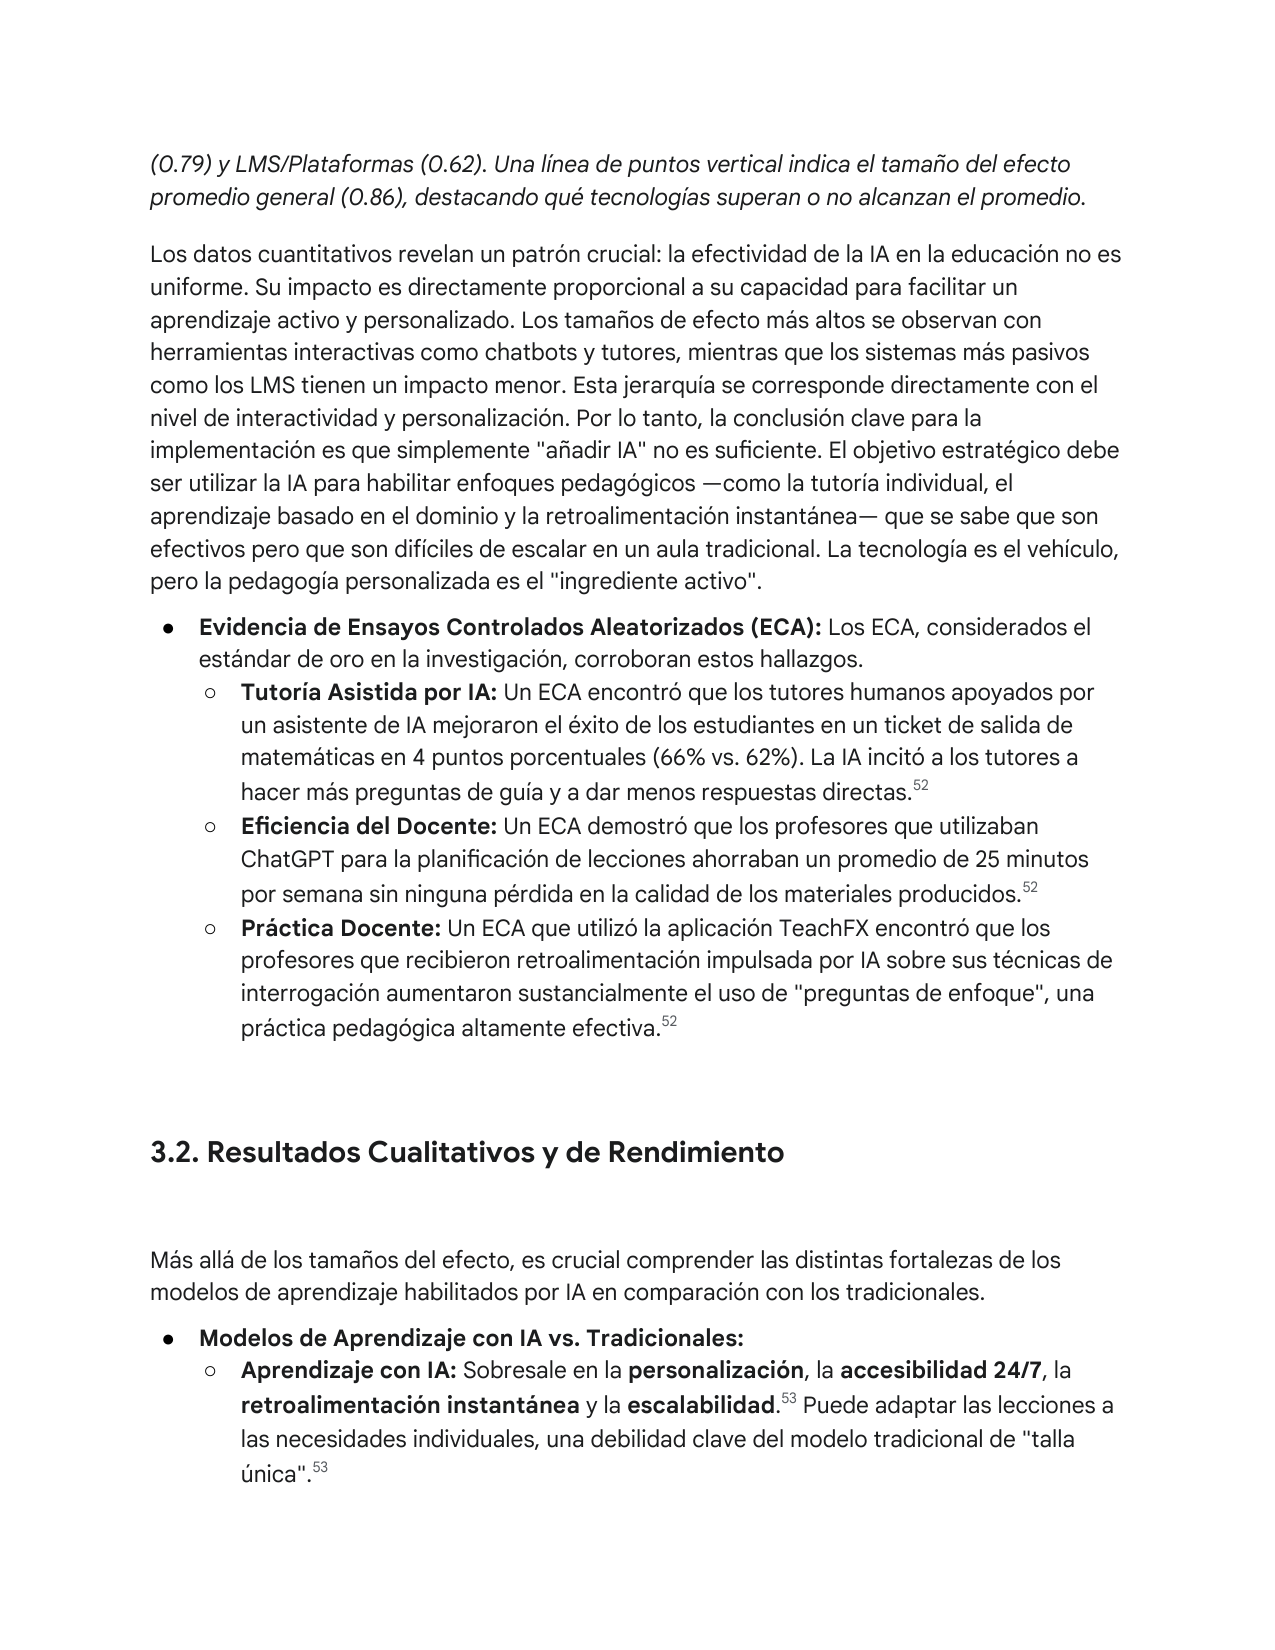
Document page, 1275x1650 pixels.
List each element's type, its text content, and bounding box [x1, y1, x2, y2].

list Práctica Docente: Un ECA que utilizó la aplicación TeachFX encontró que los profesores que recibieron retroalimentación impulsada por IA sobre sus técnicas de interrogación aumentaron sustancialmente el uso de "preguntas de enfoque", una práctica pedagógica altamente efectiva.52 [203, 914, 1125, 1044]
subtitle 3.2. Resultados Cualitativos y de Rendimiento [150, 1134, 1125, 1171]
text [150, 150, 1125, 211]
list Evidencia de Ensayos Controlados Aleatorizados (ECA): Los ECA, considerados el estándar de oro en la investigación, corroboran estos hallazgos. [161, 613, 1125, 674]
list Aprendizaje con IA: Sobresale en la personalización, la accesibilidad 24/7, la retroalimentación instantánea y la escalabilidad.53 Puede adaptar las lecciones a las necesidades individuales, una debilidad clave del modelo tradicional de "talla única".53 [203, 1356, 1125, 1489]
list Tutoría Asistida por IA: Un ECA encontró que los tutores humanos apoyados por un asistente de IA mejoraron el éxito de los estudiantes en un ticket de salida de matemáticas en 4 puntos porcentuales (66% vs. 62%). La IA incitó a los tutores a hacer más preguntas de guía y a dar menos respuestas directas.52 [203, 678, 1125, 808]
list Modelos de Aprendizaje con IA vs. Tradicionales: [161, 1324, 1125, 1352]
text Más allá de los tamaños del efecto, es crucial comprender las distintas fortalezas de los modelos de aprendizaje habilitados por IA en comparación con los tradicionales. [150, 1246, 1125, 1307]
list Eficiencia del Docente: Un ECA demostró que los profesores que utilizaban ChatGPT para la planificación de lecciones ahorraban un promedio de 25 minutos por semana sin ninguna pérdida en la calidad de los materiales producidos.52 [203, 812, 1125, 909]
text Los datos cuantitativos revelan un patrón crucial: la efectividad de la IA en la educación no es uniforme. Su impacto es directamente proporcional a su capacidad para facilitar un aprendizaje activo y personalizado. Los tamaños de efecto más altos se observan con herramientas interactivas como chatbots y tutores, mientras que los sistemas más pasivos como los LMS tienen un impacto menor. Esta jerarquía se corresponde directamente con el nivel de interactividad y personalización. Por lo tanto, la conclusión clave para la implementación es que simplemente "añadir IA" no es suficiente. El objetivo estratégico debe ser utilizar la IA para habilitar enfoques pedagógicos —como la tutoría individual, el aprendizaje basado en el dominio y la retroalimentación instantánea— que se sabe que son efectivos pero que son difíciles de escalar en un aula tradicional. La tecnología es el vehículo, pero la pedagogía personalizada es el "ingrediente activo". [150, 240, 1125, 596]
